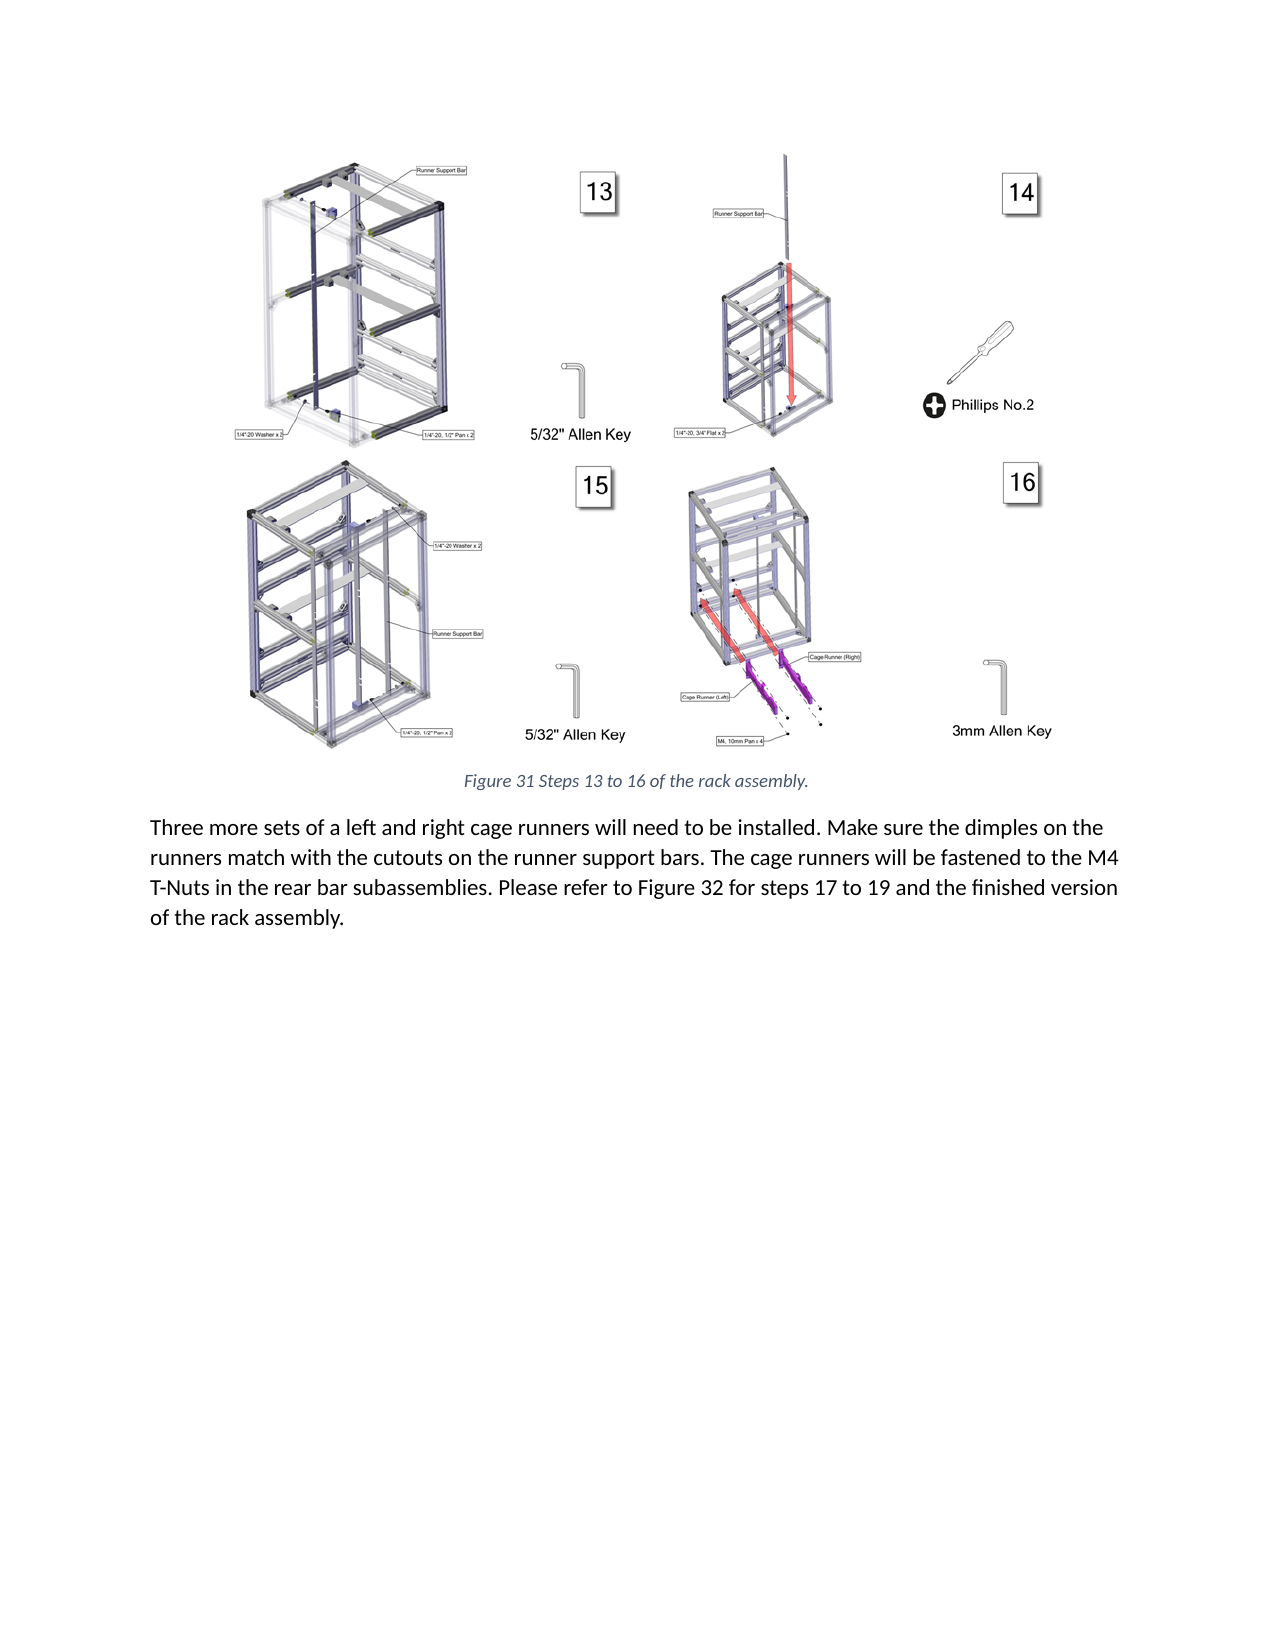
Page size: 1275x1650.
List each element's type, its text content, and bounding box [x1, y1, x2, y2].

picture [213, 150, 1063, 750]
text Three more sets of a left and right cage runners will need to be installed. Make sure the dimples on the runners match with the cutouts on the runner support bars. The cage runners will be fastened to the M4 T-Nuts in the rear bar subassemblies. Please refer to Figure 32 for steps 17 to 19 and the finished version of the rack assembly. [150, 813, 1125, 931]
